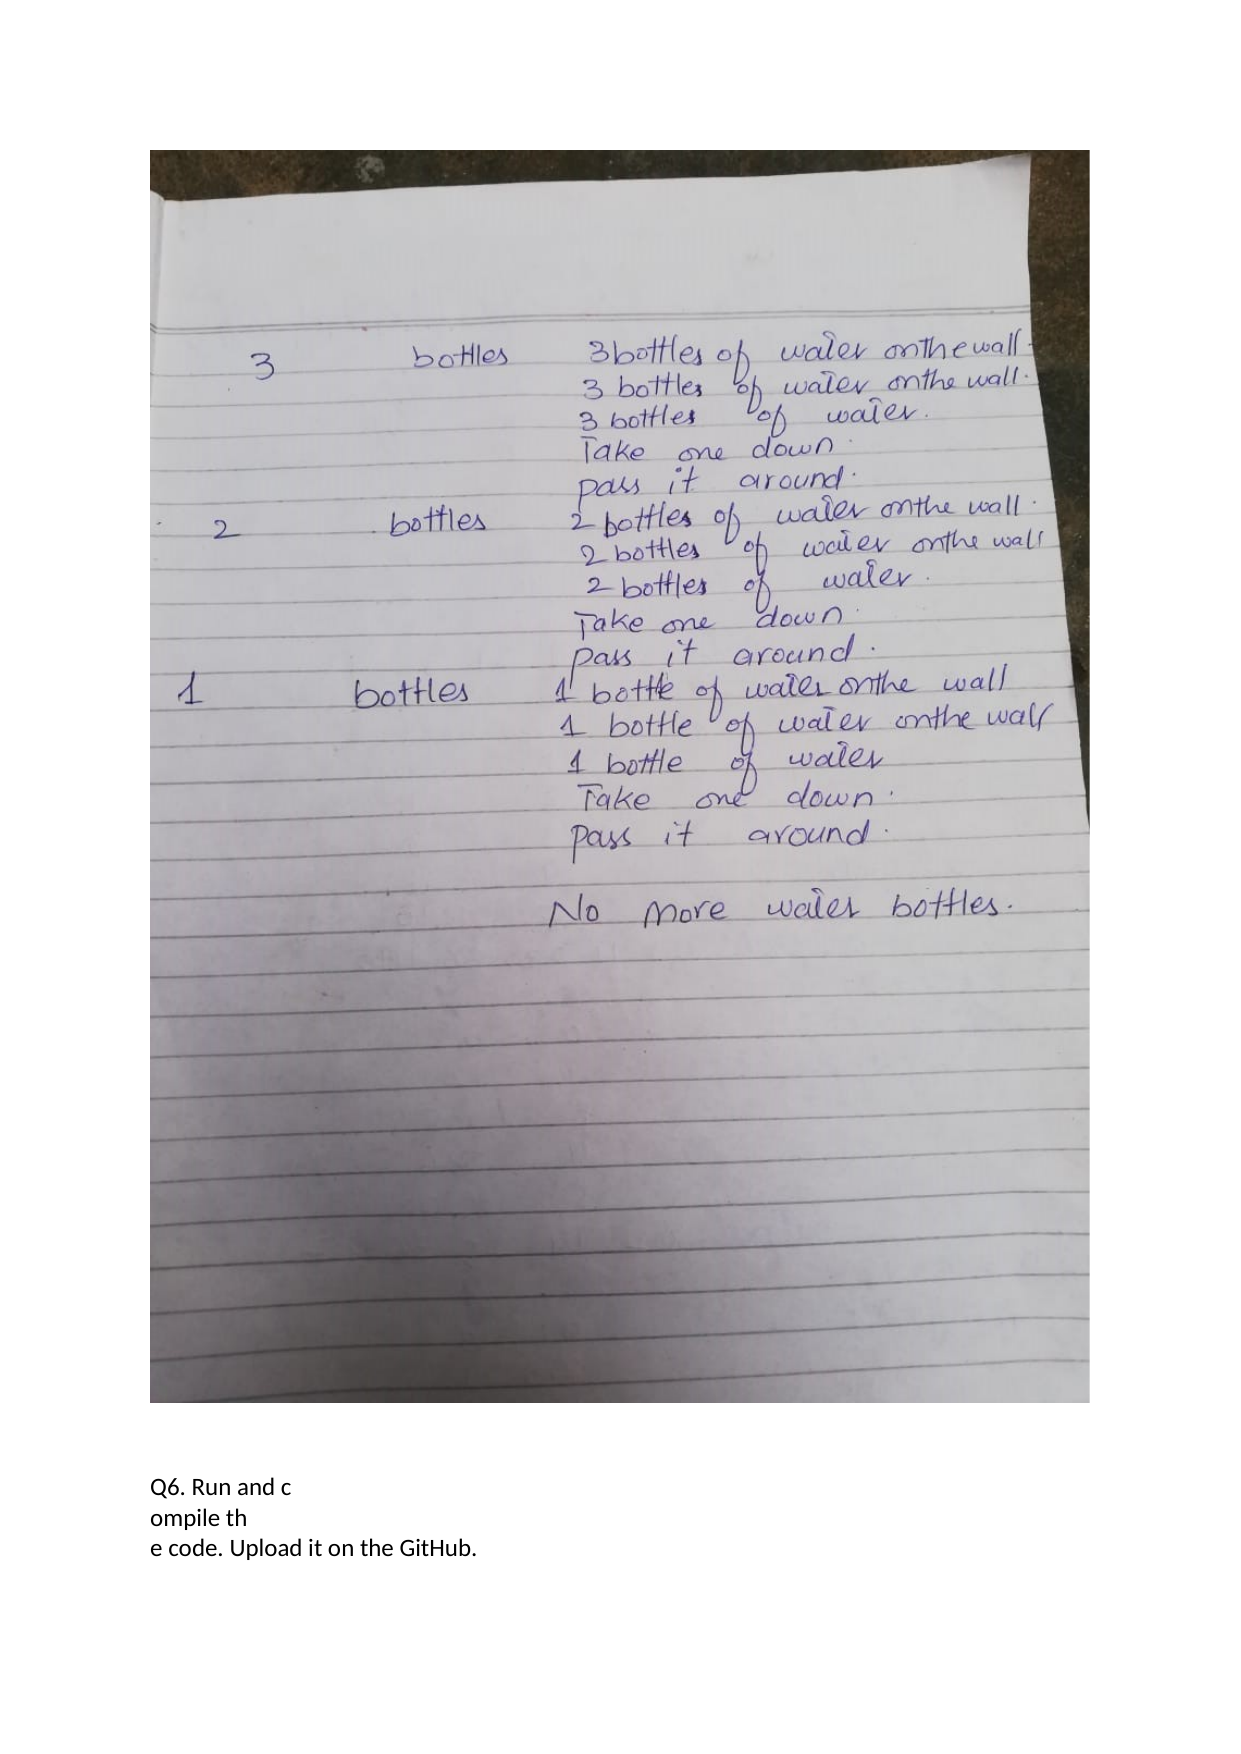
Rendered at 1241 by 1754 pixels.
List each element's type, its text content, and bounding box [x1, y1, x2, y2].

text ompile th [150, 1502, 1090, 1533]
picture [150, 150, 1090, 1403]
text e code. Upload it on the GitHub. [150, 1533, 1090, 1563]
text Q6. Run and c [150, 1472, 1090, 1502]
